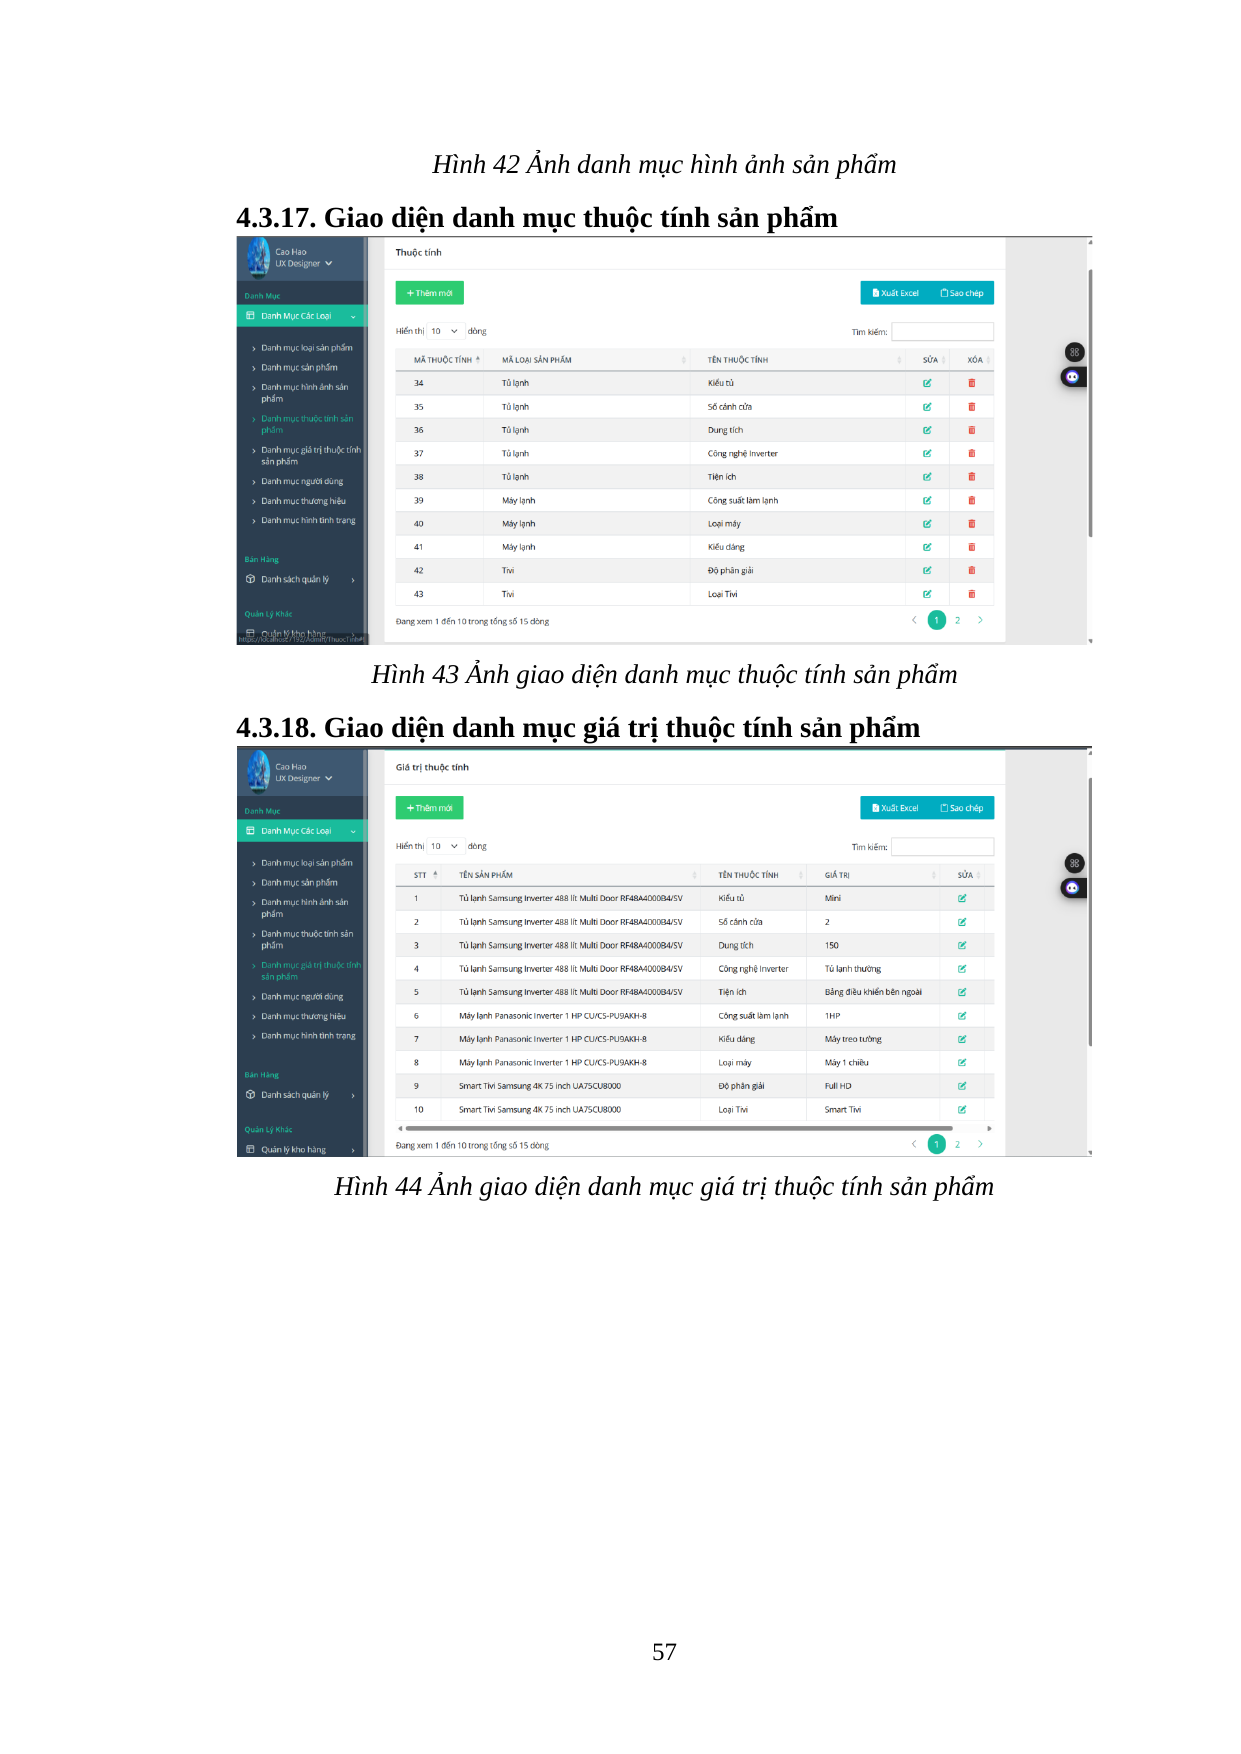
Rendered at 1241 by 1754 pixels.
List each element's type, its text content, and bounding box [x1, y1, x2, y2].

text Hình 43 Ảnh giao diện danh mục thuộc tính sản phẩm [236, 658, 1092, 689]
text Hình 44 Ảnh giao diện danh mục giá trị thuộc tính sản phẩm [236, 1170, 1092, 1201]
picture [237, 746, 1092, 1157]
subtitle 4.3.18. Giao diện danh mục giá trị thuộc tính sản phẩm [236, 710, 1092, 744]
picture [236, 236, 1093, 645]
text Hình 42 Ảnh danh mục hình ảnh sản phẩm [236, 148, 1092, 179]
subtitle 4.3.17. Giao diện danh mục thuộc tính sản phẩm [236, 200, 1092, 233]
